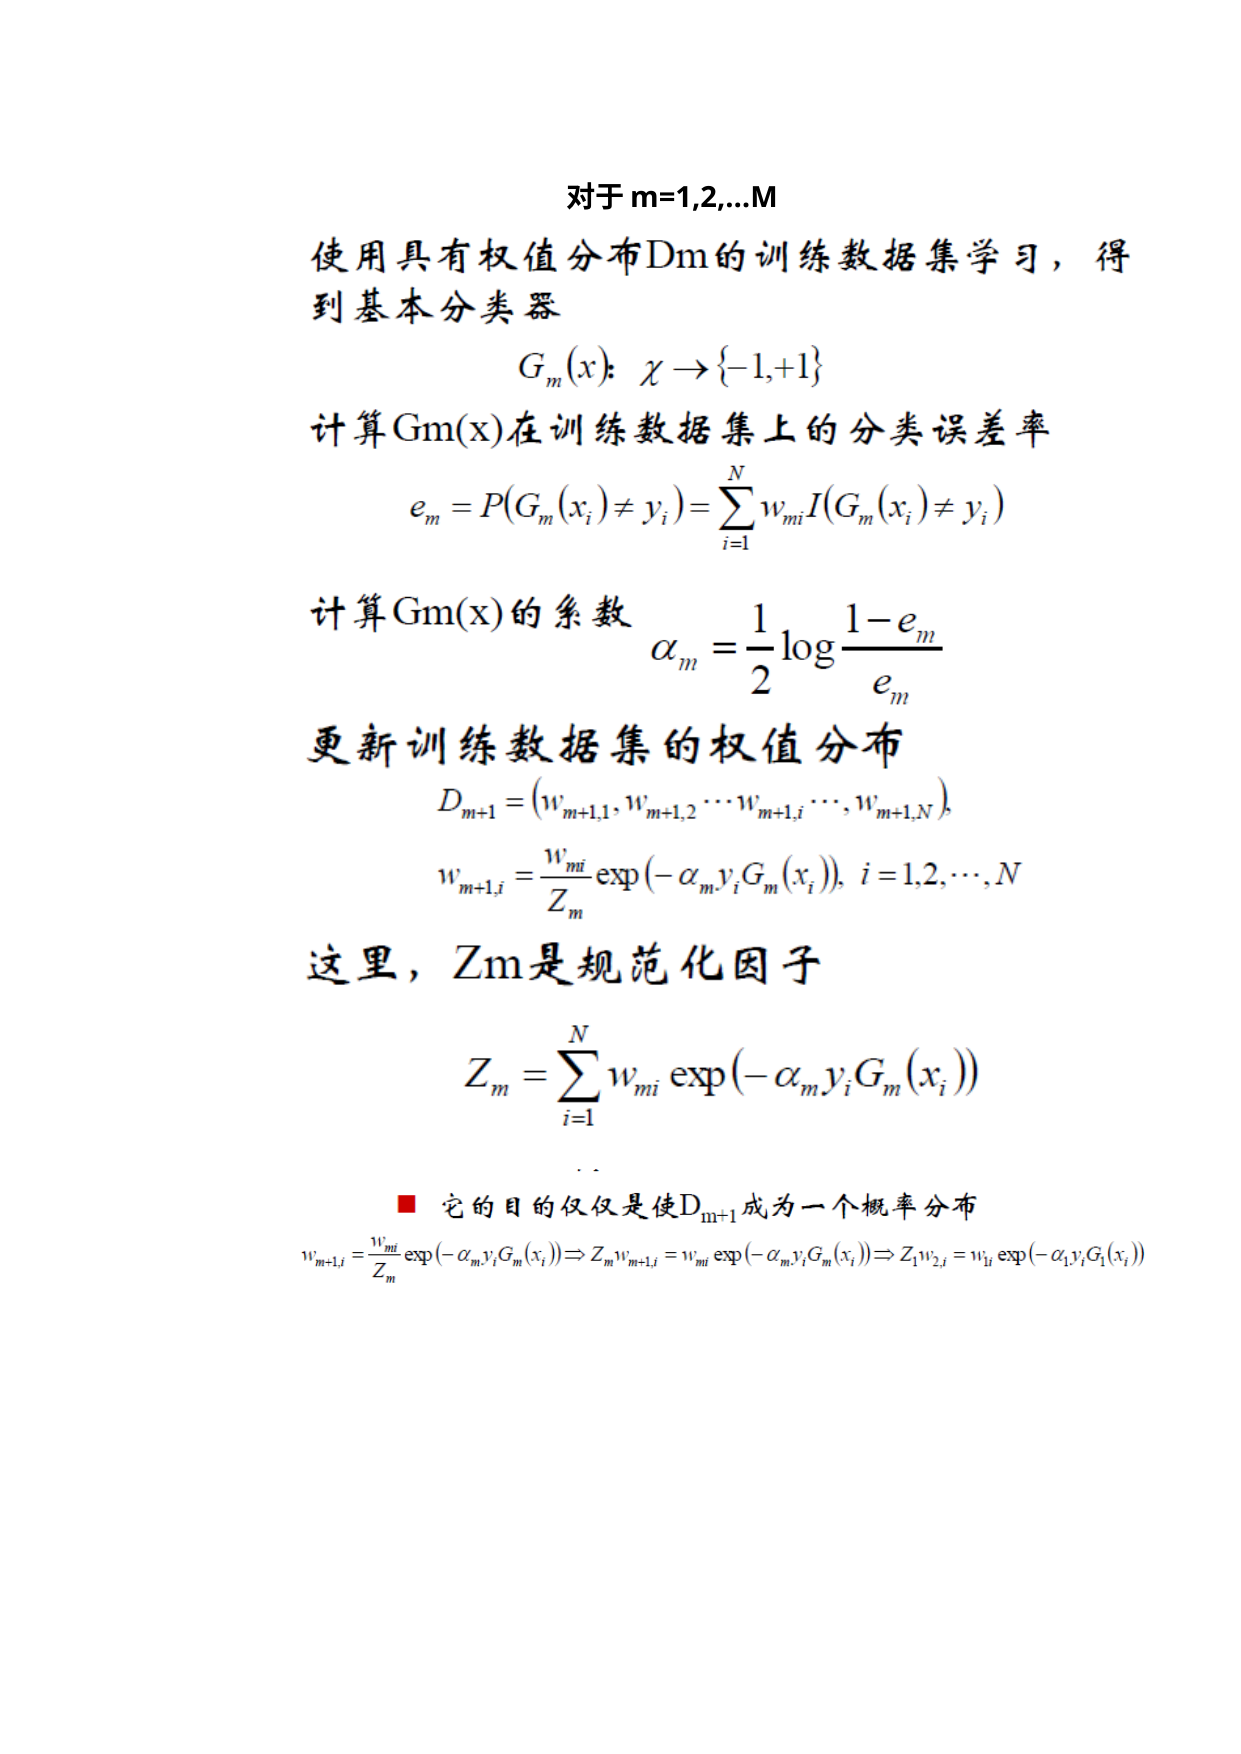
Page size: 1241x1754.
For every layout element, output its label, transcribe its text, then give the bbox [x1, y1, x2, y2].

list 对于m=1,2,…M [291, 162, 1053, 227]
picture [290, 1169, 1156, 1298]
picture [290, 227, 1156, 1140]
